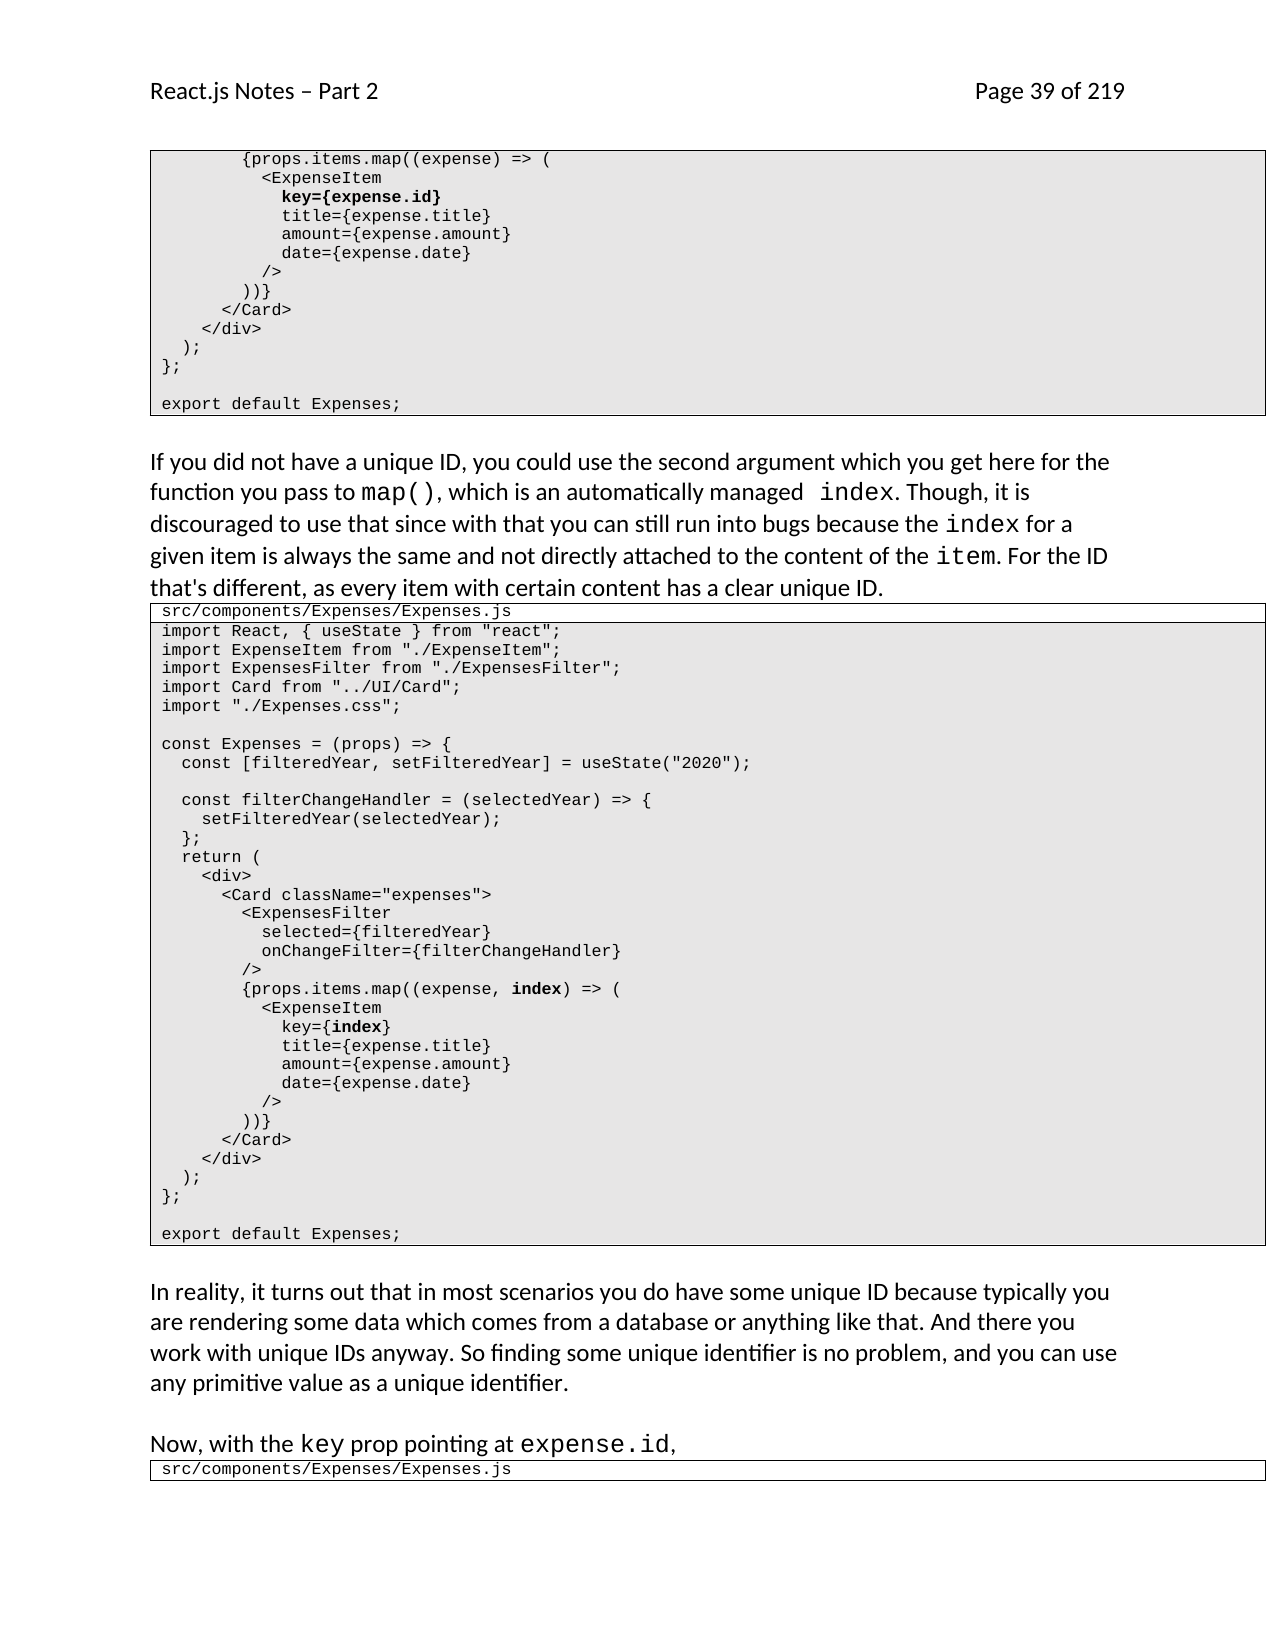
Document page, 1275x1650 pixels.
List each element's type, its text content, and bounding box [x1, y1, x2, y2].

table_header src/components/Expenses/Expenses.js [151, 1461, 1265, 1480]
text In reality, it turns out that in most scenarios you do have some unique ID because typically you are rendering some data which comes from a database or anything like that. And there you work with unique IDs anyway. So finding some unique identifier is no problem, and you can use any primitive value as a unique identifier. [150, 1276, 1125, 1398]
table_cell import React, { useState } from "react"; import ExpenseItem from "./ExpenseItem"; import ExpensesFilter from "./ExpensesFilter"; import Card from "../UI/Card"; import "./Expenses.css"; const Expenses = (props) => { const [filteredYear, setFilteredYear] = useState("2020"); const filterChangeHandler = (selectedYear) => { setFilteredYear(selectedYear); }; return ( <div> <Card className="expenses"> <ExpensesFilter selected={filteredYear} onChangeFilter={filterChangeHandler} /> {props.items.map((expense, index) => ( <ExpenseItem key={index} title={expense.title} amount={expense.amount} date={expense.date} /> ))} </Card> </div> ); }; export default Expenses; [151, 623, 1265, 1244]
text Now, with the key prop pointing at expense.id, [150, 1429, 1125, 1460]
text If you did not have a unique ID, you could use the second argument which you get here for the function you pass to map(), which is an automatically managed index. Though, it is discouraged to use that since with that you can still run into bugs because the index for a given item is always the same and not directly attached to the content of the item. For the ID that's different, as every item with certain content has a clear unique ID. [150, 446, 1125, 602]
table_header src/components/Expenses/Expenses.js [151, 604, 1265, 622]
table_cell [151, 151, 1265, 414]
